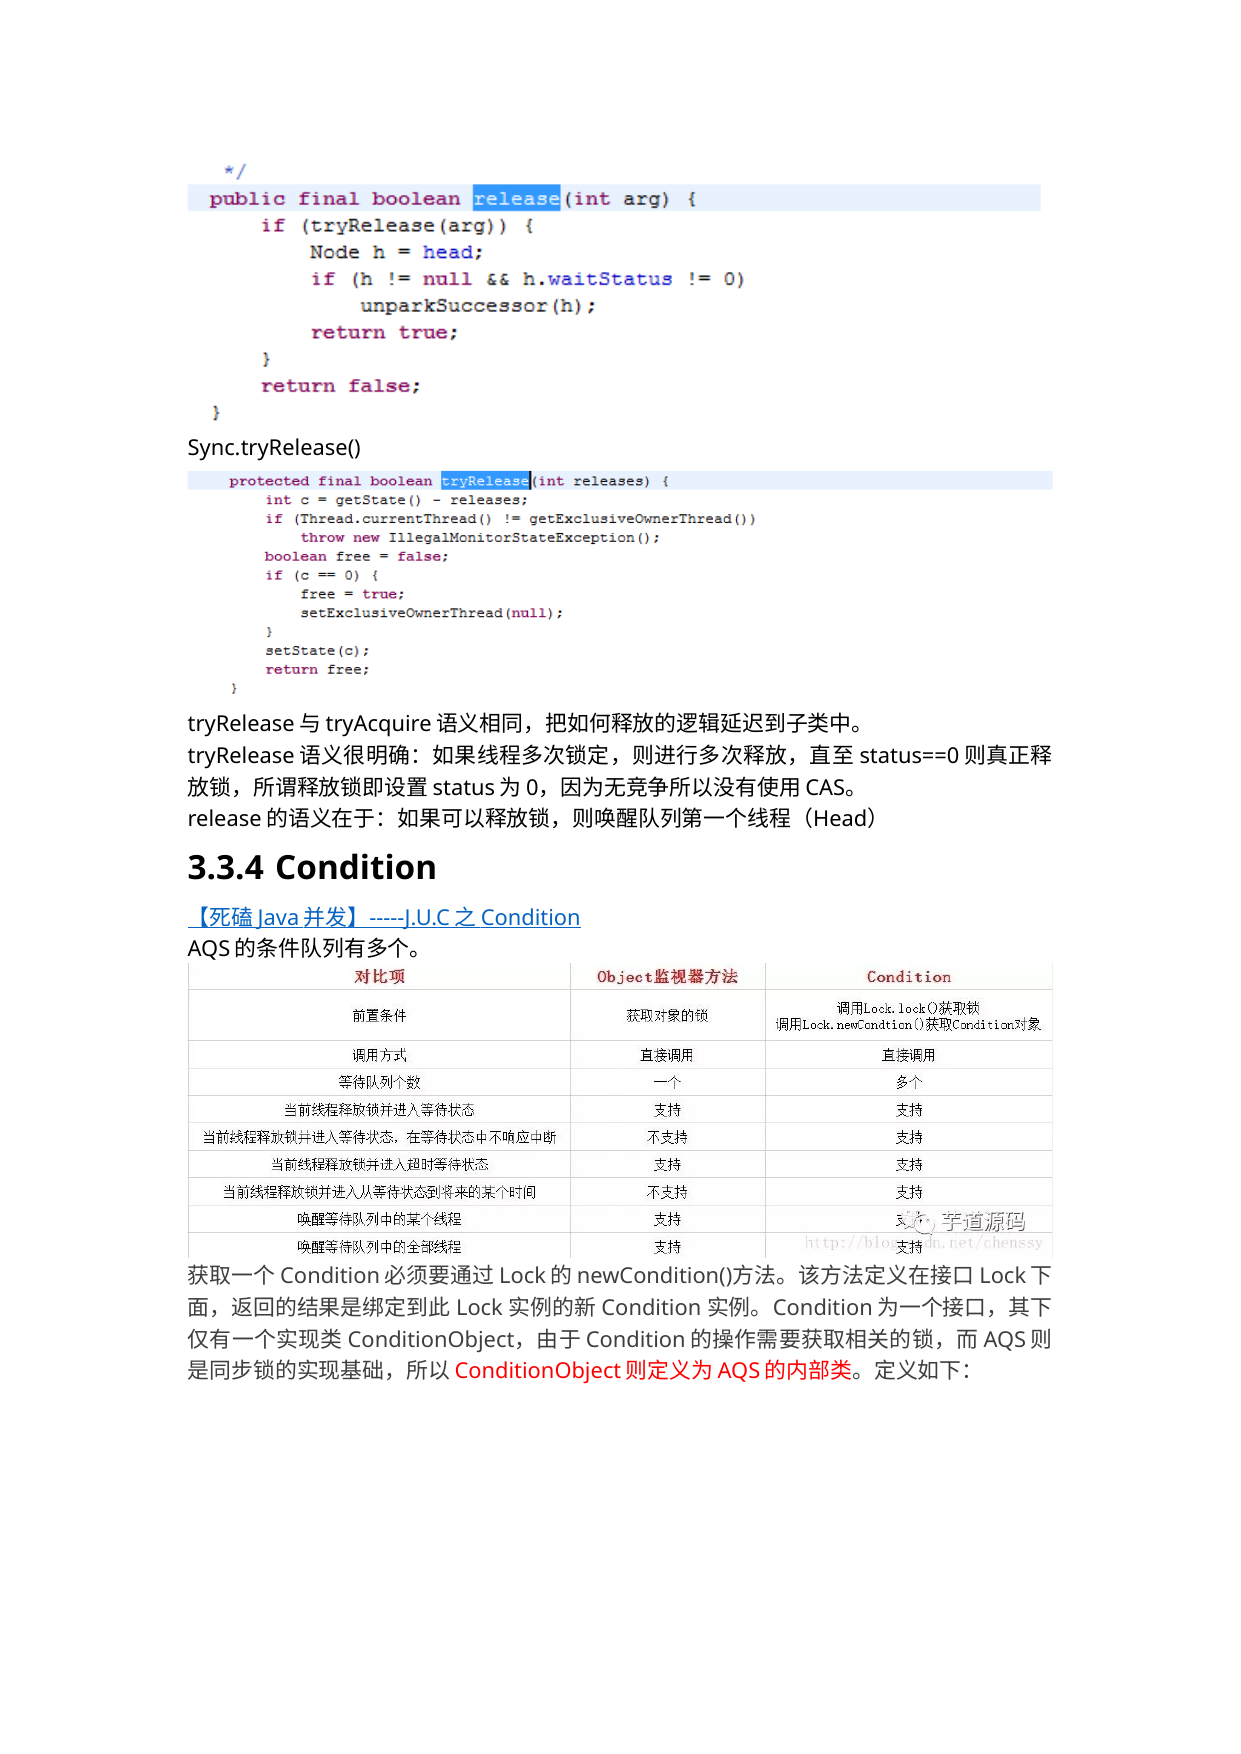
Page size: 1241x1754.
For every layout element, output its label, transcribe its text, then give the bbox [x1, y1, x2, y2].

text tryRelease与tryAcquire语义相同，把如何释放的逻辑延迟到子类中。 [187, 707, 1053, 738]
picture [187, 162, 1041, 433]
subtitle Condition [187, 844, 1053, 889]
text AQS的条件队列有多个。 [187, 931, 1053, 963]
picture [187, 963, 1053, 1259]
picture [187, 462, 1053, 707]
text Sync.tryRelease() [187, 432, 1053, 462]
text 【死磕Java并发】-----J.U.C之Condition [187, 899, 1053, 931]
text 获取一个Condition必须要通过Lock的newCondition()方法。该方法定义在接口Lock下面，返回的结果是绑定到此 Lock 实例的新 Condition 实例。Condition为一个接口，其下仅有一个实现类ConditionObject，由于Condition的操作需要获取相关的锁，而AQS则是同步锁的实现基础，所以ConditionObject则定义为AQS的内部类。定义如下： [187, 1259, 1053, 1385]
text tryRelease语义很明确：如果线程多次锁定，则进行多次释放，直至status==0则真正释放锁，所谓释放锁即设置status为0，因为无竞争所以没有使用CAS。 release的语义在于：如果可以释放锁，则唤醒队列第一个线程（Head） [187, 738, 1053, 833]
